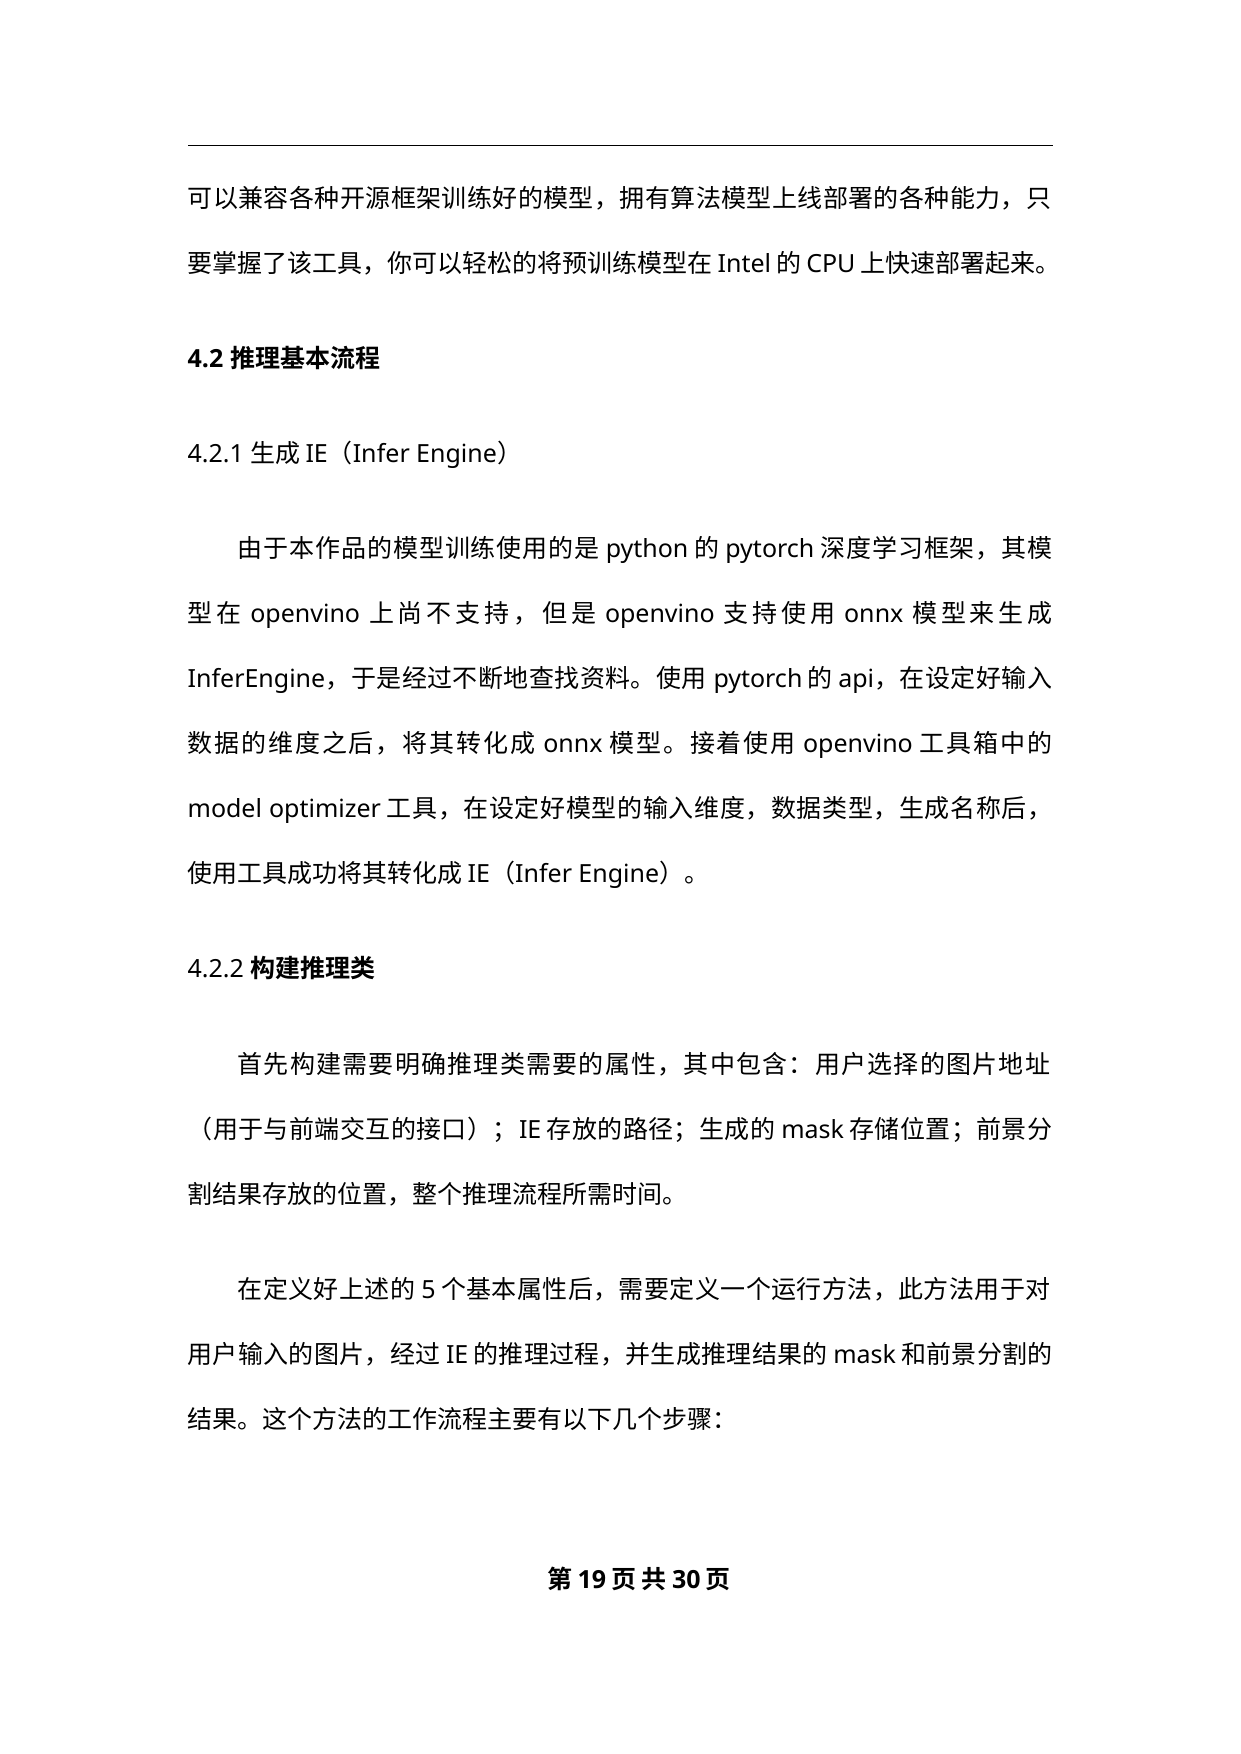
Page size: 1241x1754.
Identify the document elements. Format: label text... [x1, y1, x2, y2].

text 在定义好上述的5个基本属性后，需要定义一个运行方法，此方法用于对用户输入的图片，经过IE的推理过程，并生成推理结果的mask和前景分割的结果。这个方法的工作流程主要有以下几个步骤： [187, 1255, 1053, 1450]
text 首先构建需要明确推理类需要的属性，其中包含：用户选择的图片地址（用于与前端交互的接口）；IE存放的路径；生成的mask存储位置；前景分割结果存放的位置，整个推理流程所需时间。 [187, 1030, 1053, 1225]
text 由于本作品的模型训练使用的是python的pytorch深度学习框架，其模型在openvino上尚不支持，但是openvino支持使用onnx模型来生成InferEngine，于是经过不断地查找资料。使用pytorch的api，在设定好输入数据的维度之后，将其转化成onnx模型。接着使用openvino工具箱中的model optimizer工具，在设定好模型的输入维度，数据类型，生成名称后，使用工具成功将其转化成IE（Infer Engine）。 [187, 514, 1053, 904]
subtitle 4.2 推理基本流程 [187, 324, 1053, 389]
subtitle 4.2.2 构建推理类 [187, 934, 1053, 999]
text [187, 164, 1053, 294]
subtitle 4.2.1 生成IE（Infer Engine） [187, 419, 1053, 484]
